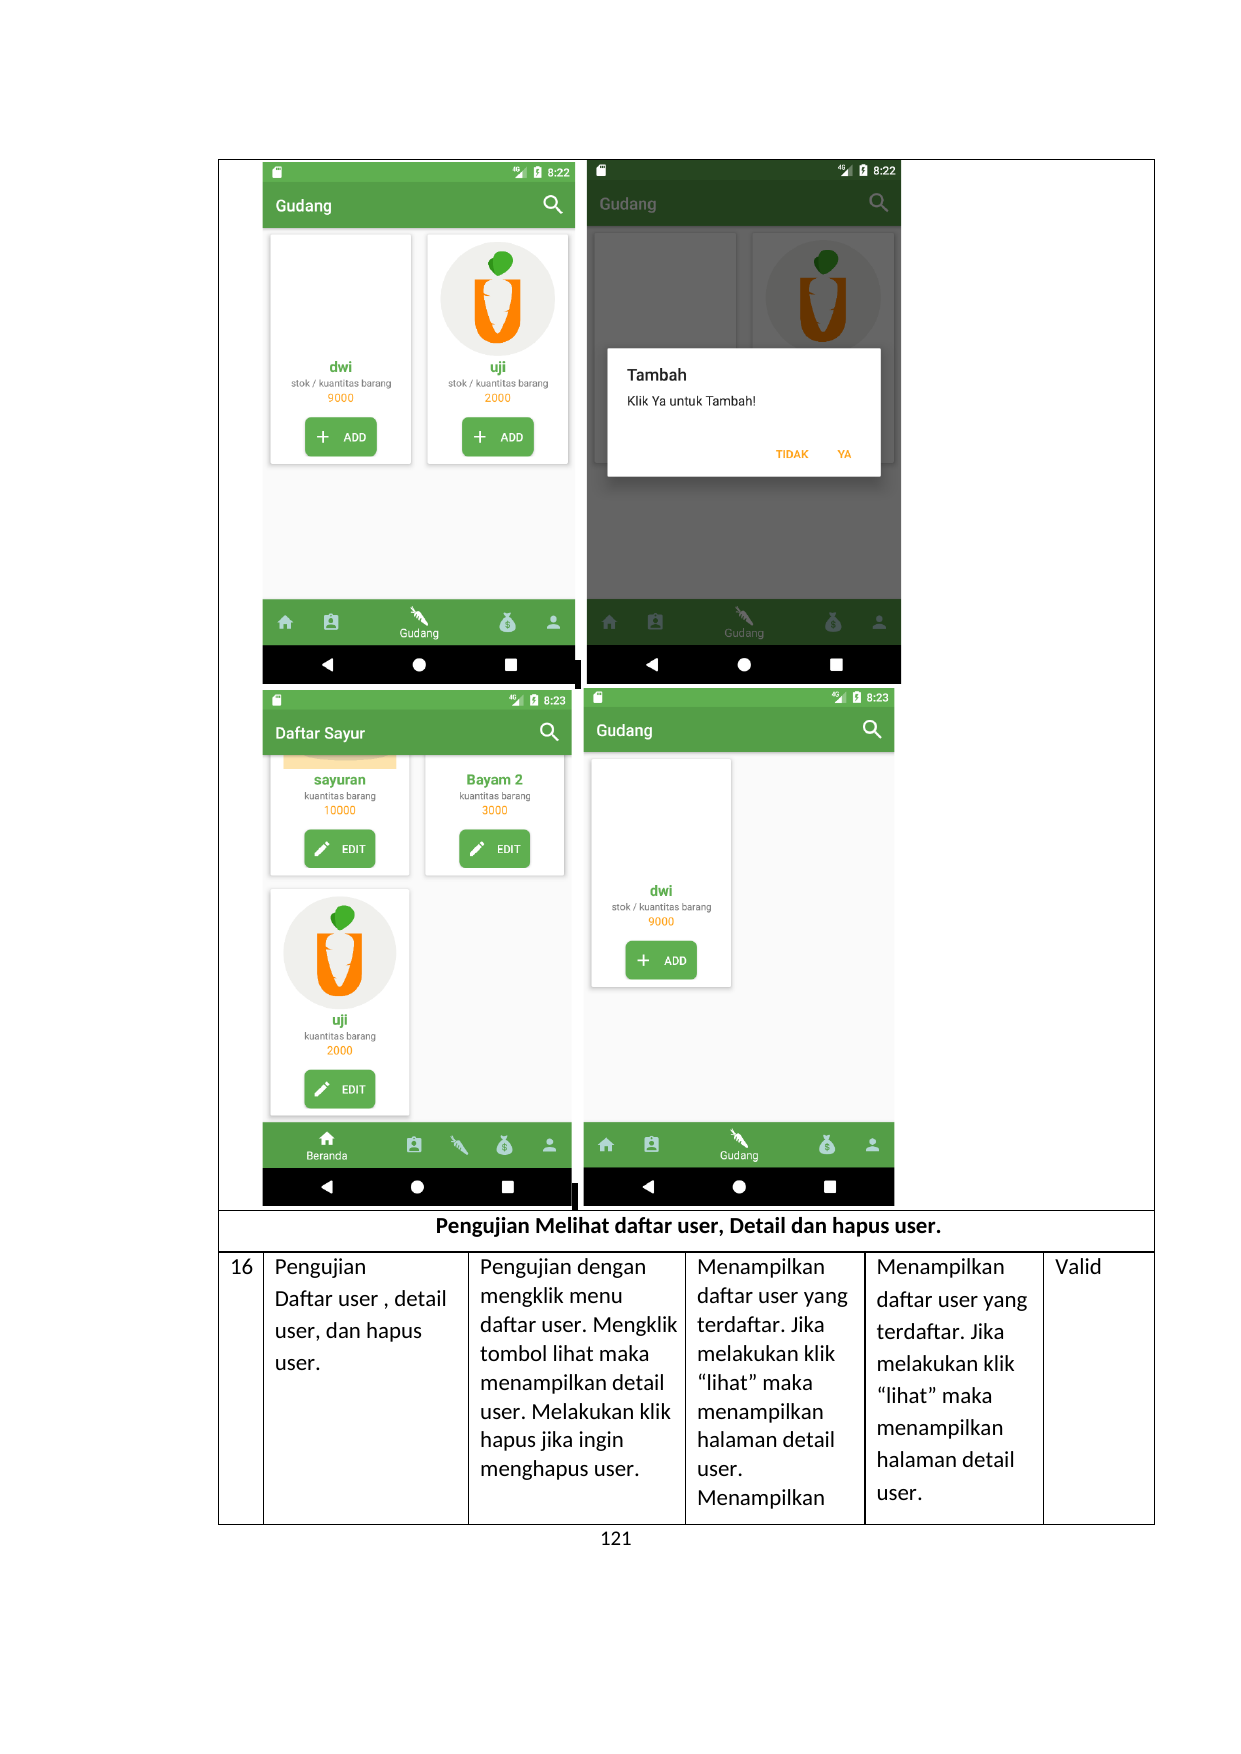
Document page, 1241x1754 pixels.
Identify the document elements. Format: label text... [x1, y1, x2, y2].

table_cell [219, 160, 1154, 1210]
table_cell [686, 1253, 864, 1524]
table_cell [866, 1253, 1043, 1524]
table_cell Pengujian Melihat daftar user, Detail dan hapus user. [219, 1211, 1154, 1251]
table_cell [469, 1253, 685, 1524]
picture [583, 688, 895, 1206]
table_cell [264, 1253, 468, 1524]
table_cell Valid [1044, 1253, 1154, 1524]
picture [262, 162, 575, 684]
table_cell 16 [219, 1253, 263, 1524]
picture [586, 160, 902, 684]
picture [262, 690, 572, 1206]
